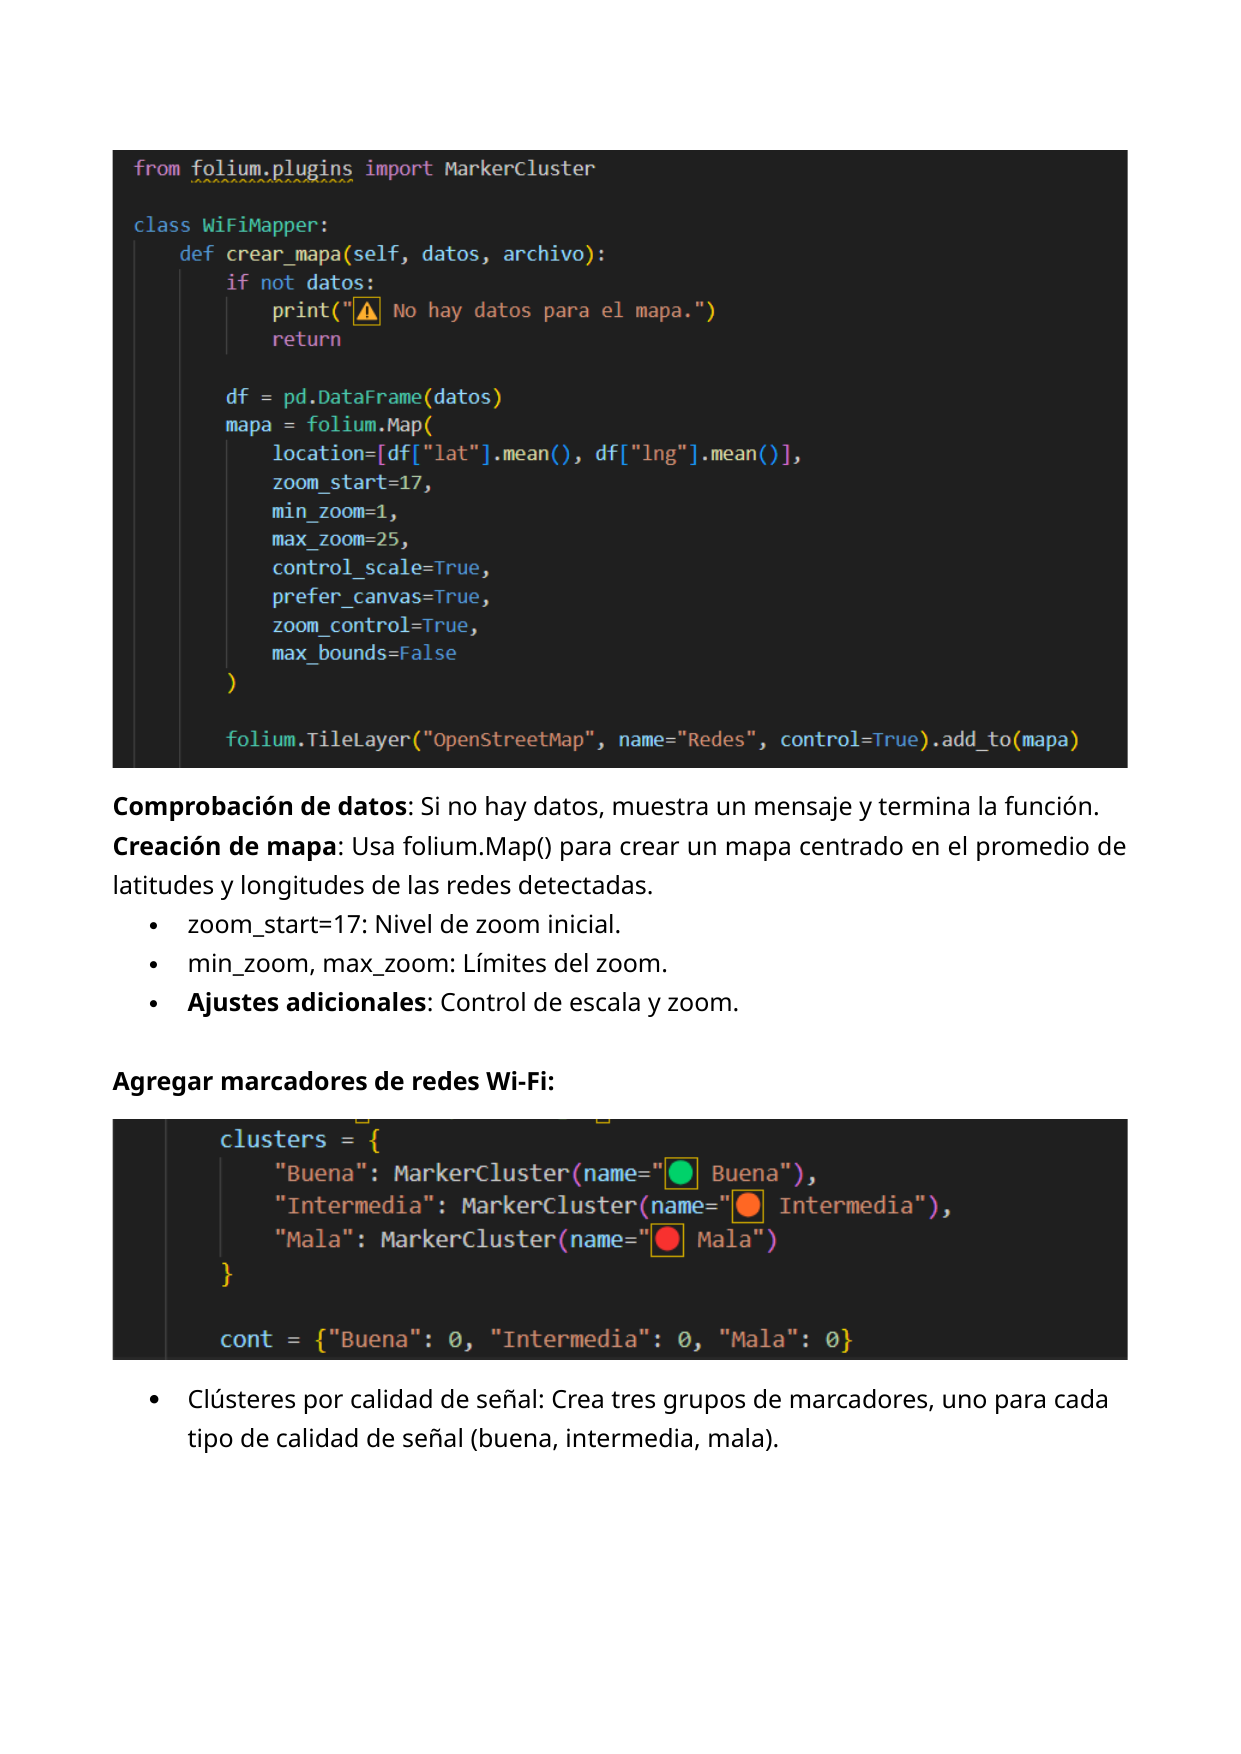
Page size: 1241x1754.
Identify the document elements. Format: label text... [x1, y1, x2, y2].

picture [112, 1119, 1128, 1360]
list Clústeres por calidad de señal: Crea tres grupos de marcadores, uno para cada tipo de calidad de señal (buena, intermedia, mala). [150, 1381, 1128, 1454]
text Agregar marcadores de redes Wi-Fi: [112, 1063, 1128, 1097]
text Comprobación de datos: Si no hay datos, muestra un mensaje y termina la función. [112, 789, 1128, 823]
list min_zoom, max_zoom: Límites del zoom. [150, 946, 1128, 980]
text Creación de mapa: Usa folium.Map() para crear un mapa centrado en el promedio de latitudes y longitudes de las redes detectadas. [112, 828, 1128, 901]
picture [112, 150, 1128, 768]
list zoom_start=17: Nivel de zoom inicial. [150, 907, 1128, 941]
list Ajustes adicionales: Control de escala y zoom. [150, 985, 1128, 1019]
